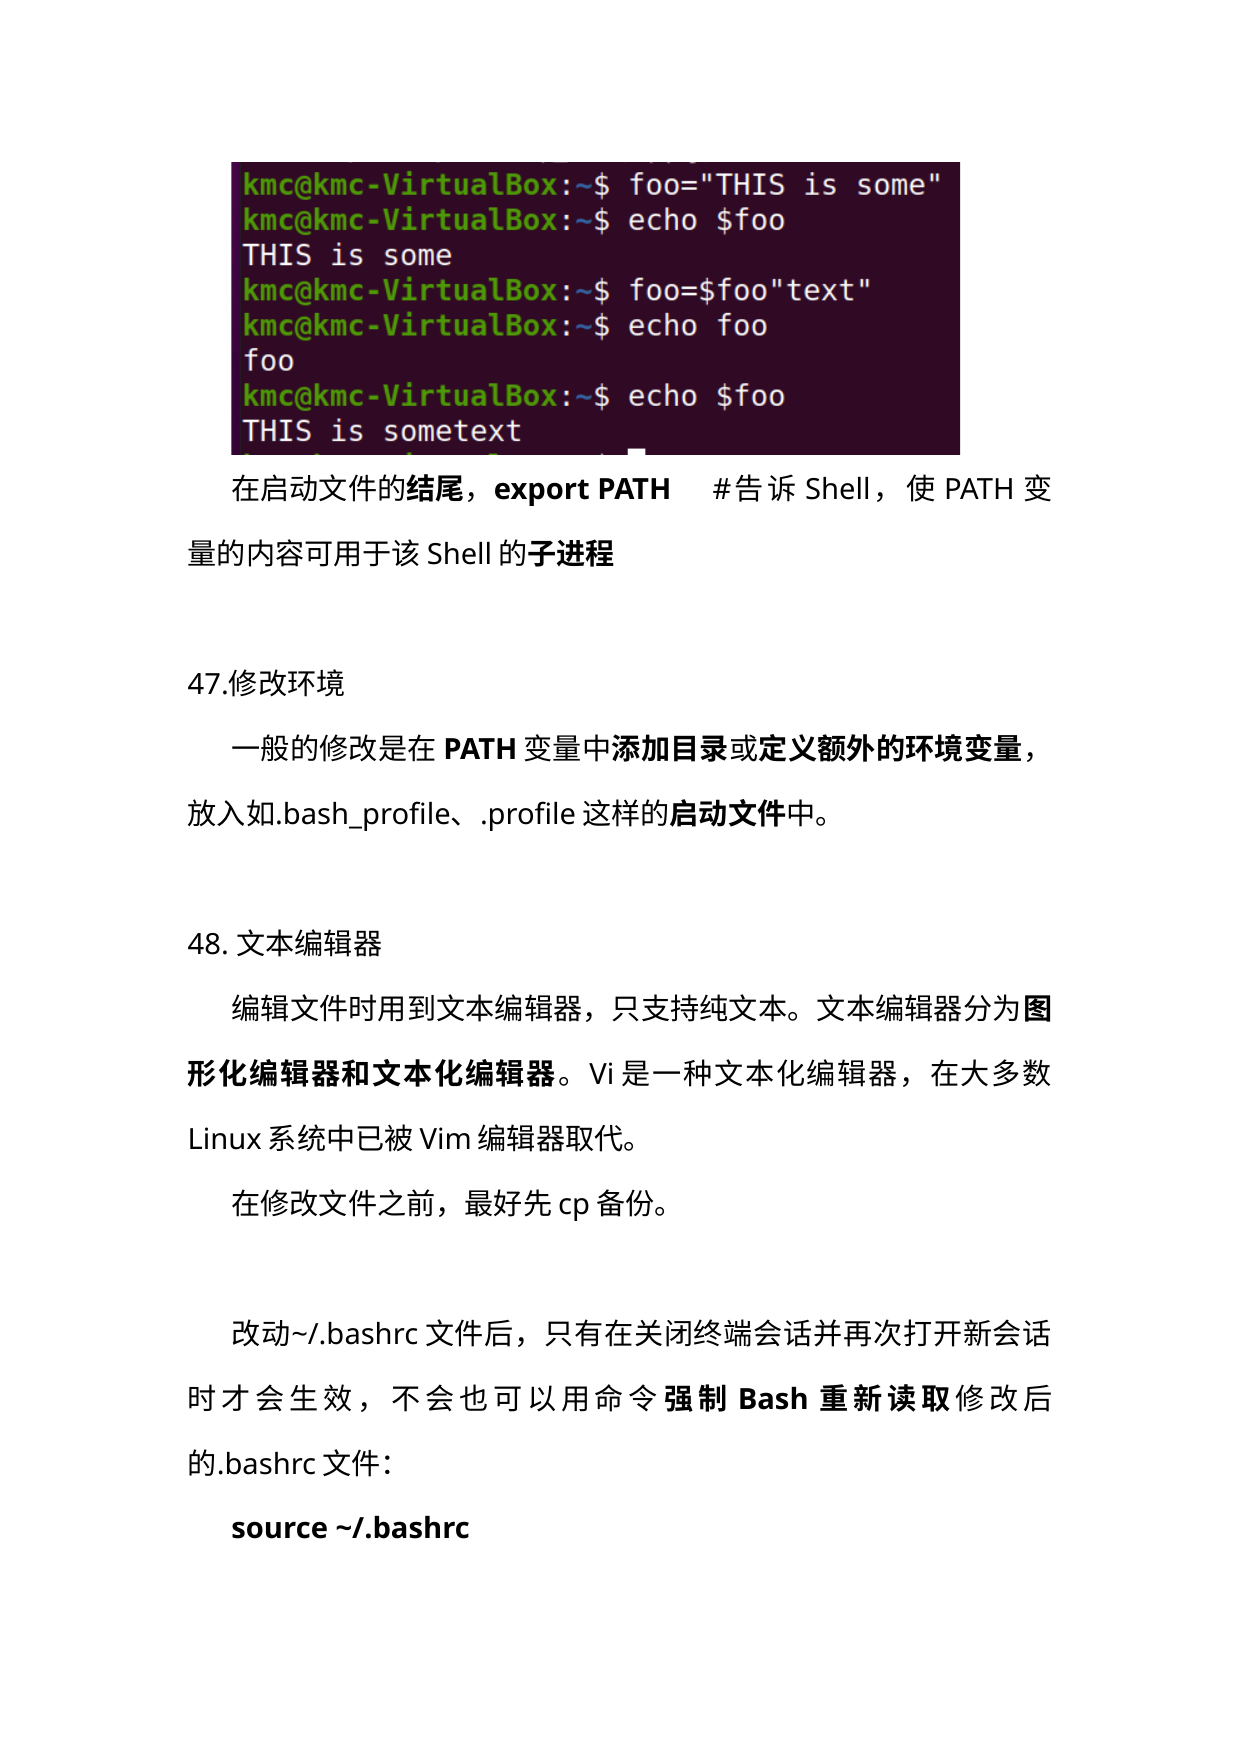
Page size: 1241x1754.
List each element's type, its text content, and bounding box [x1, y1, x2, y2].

list 一般的修改是在PATH变量中添加目录或定义额外的环境变量，放入如.bash_profile、.profile这样的启动文件中。 [187, 714, 1053, 844]
list source ~/.bashrc [187, 1494, 1053, 1559]
list 在启动文件的结尾，export PATH #告诉Shell，使PATH变量的内容可用于该Shell的子进程 [187, 454, 1053, 584]
list 改动~/.bashrc文件后，只有在关闭终端会话并再次打开新会话时才会生效，不会也可以用命令强制Bash重新读取修改后的.bashrc文件： [187, 1299, 1053, 1494]
list 48. 文本编辑器 [187, 909, 1053, 974]
list 47.修改环境 [187, 649, 1053, 714]
list 在修改文件之前，最好先cp备份。 [187, 1169, 1053, 1234]
picture [231, 162, 961, 455]
list 编辑文件时用到文本编辑器，只支持纯文本。文本编辑器分为图形化编辑器和文本化编辑器。Vi是一种文本化编辑器，在大多数Linux系统中已被Vim编辑器取代。 [187, 974, 1053, 1169]
